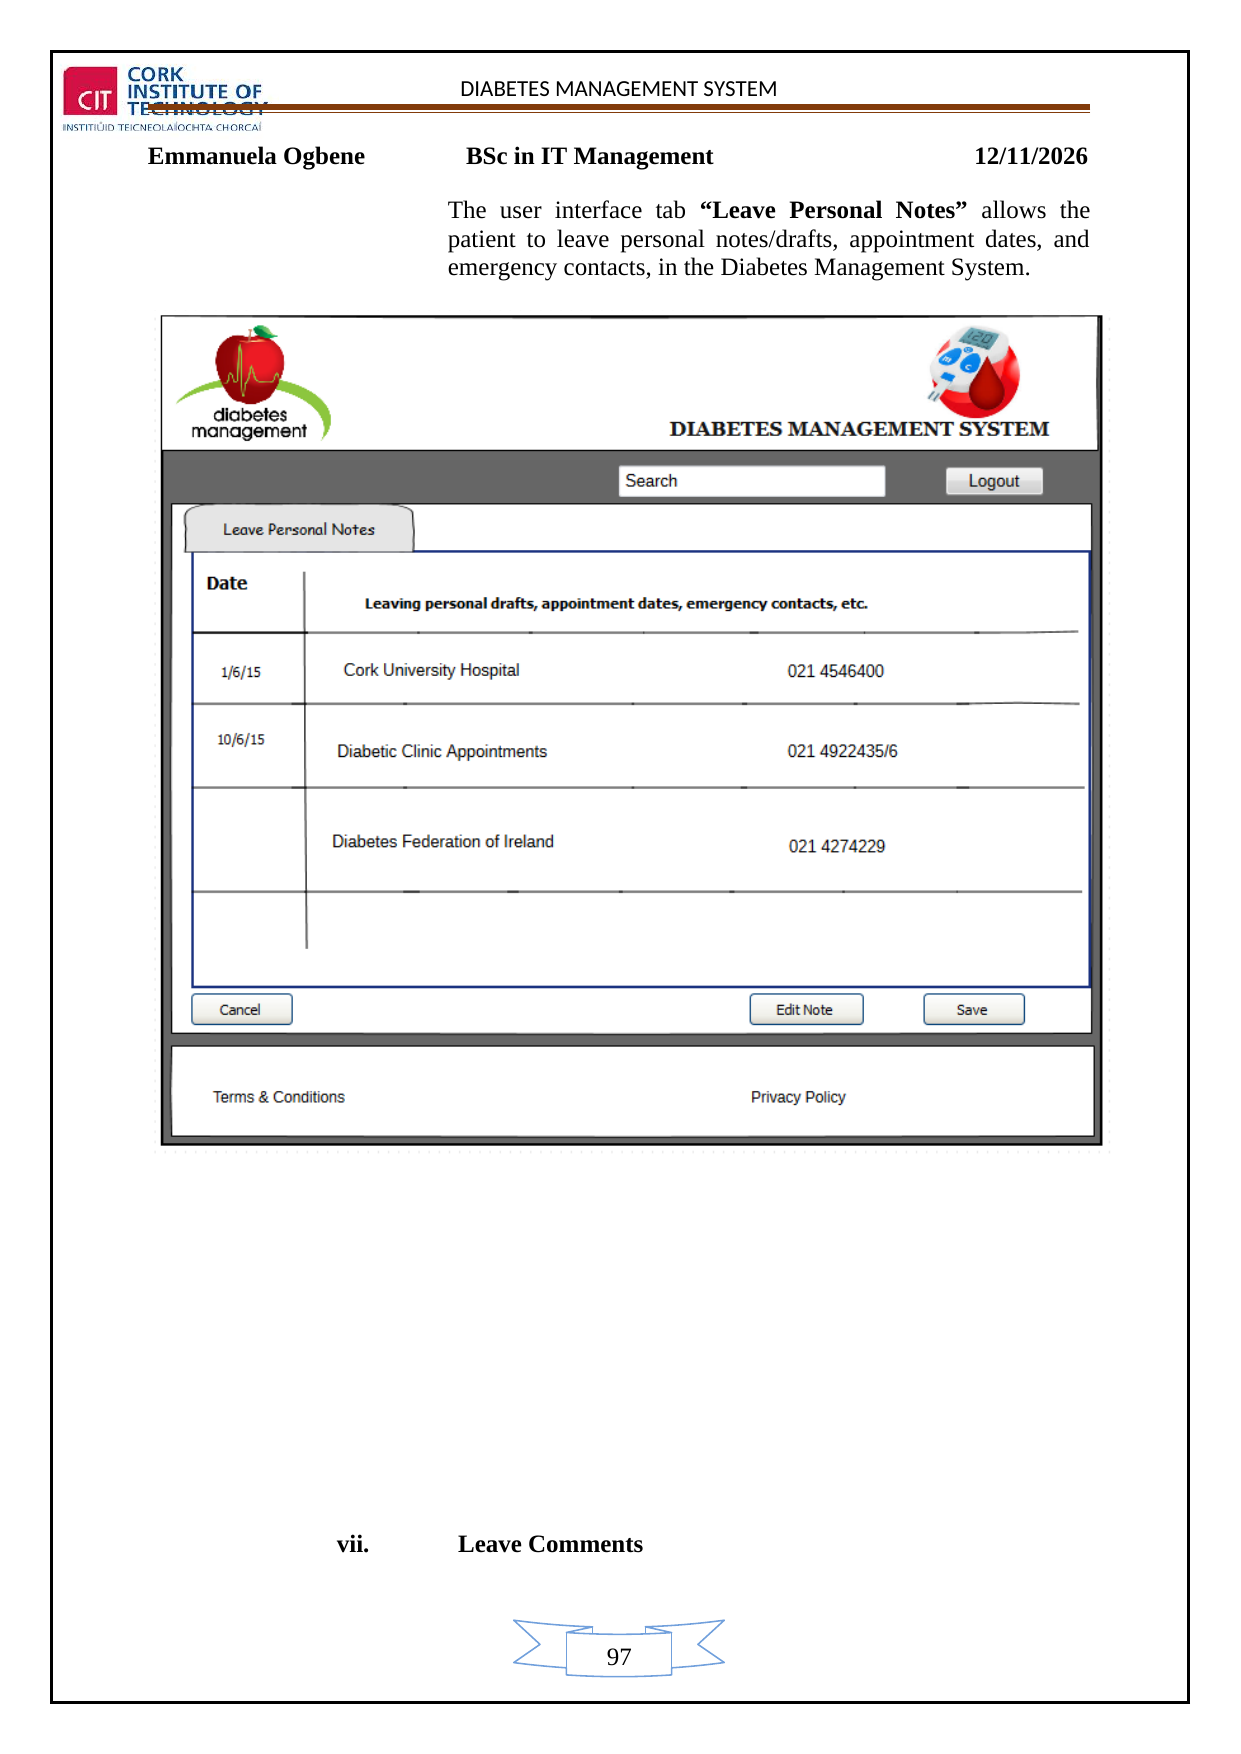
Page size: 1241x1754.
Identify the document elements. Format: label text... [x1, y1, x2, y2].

picture [53, 53, 279, 146]
list The user interface tab “Leave Personal Notes” allows the patient to leave personal notes/drafts, appointment dates, and emergency contacts, in the Diabetes Management System. [448, 195, 1090, 281]
picture [147, 310, 1114, 1156]
list Leave Comments [369, 1529, 1090, 1558]
